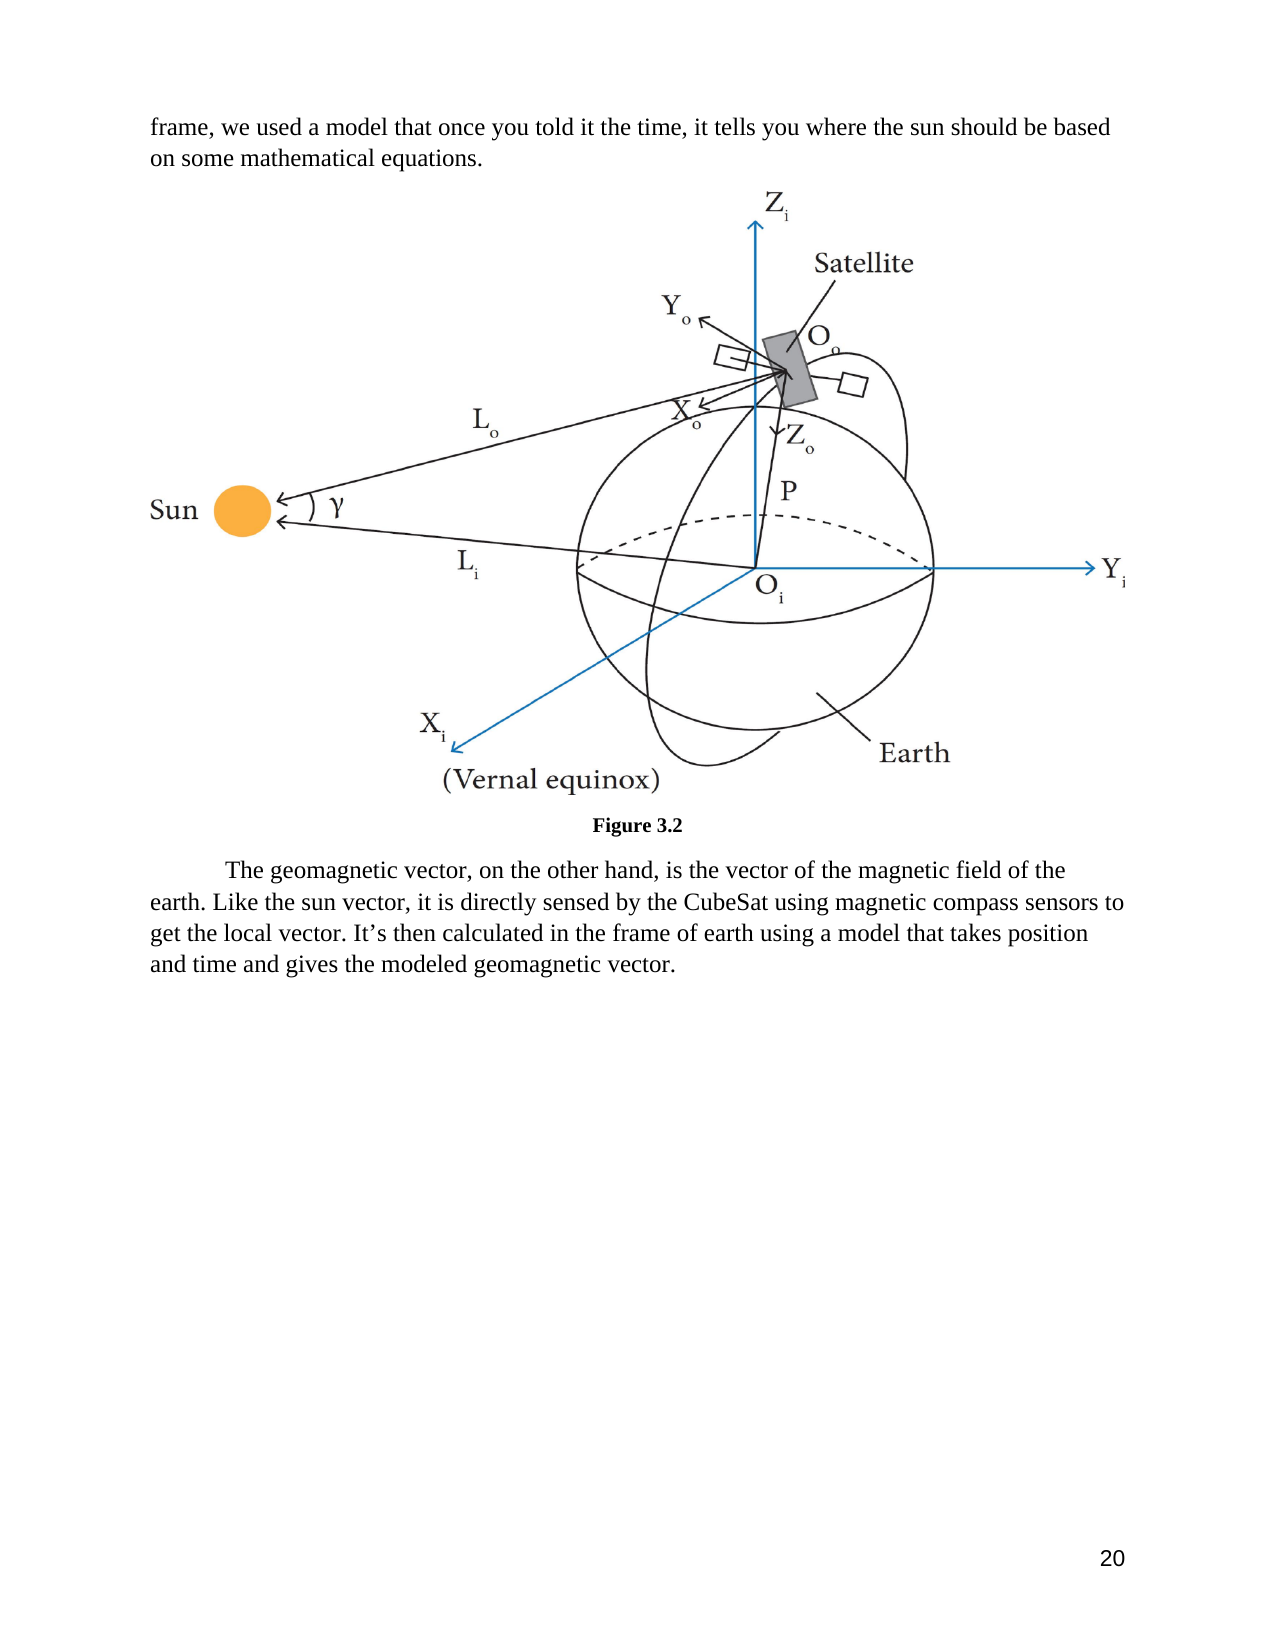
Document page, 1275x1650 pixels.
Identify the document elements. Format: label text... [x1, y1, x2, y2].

text Figure 3.2 [150, 813, 1125, 837]
picture [150, 191, 1125, 795]
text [150, 112, 1125, 172]
text The geomagnetic vector, on the other hand, is the vector of the magnetic field of the earth. Like the sun vector, it is directly sensed by the CubeSat using magnetic compass sensors to get the local vector. It’s then calculated in the frame of earth using a model that takes position and time and gives the modeled geomagnetic vector. [150, 856, 1125, 977]
